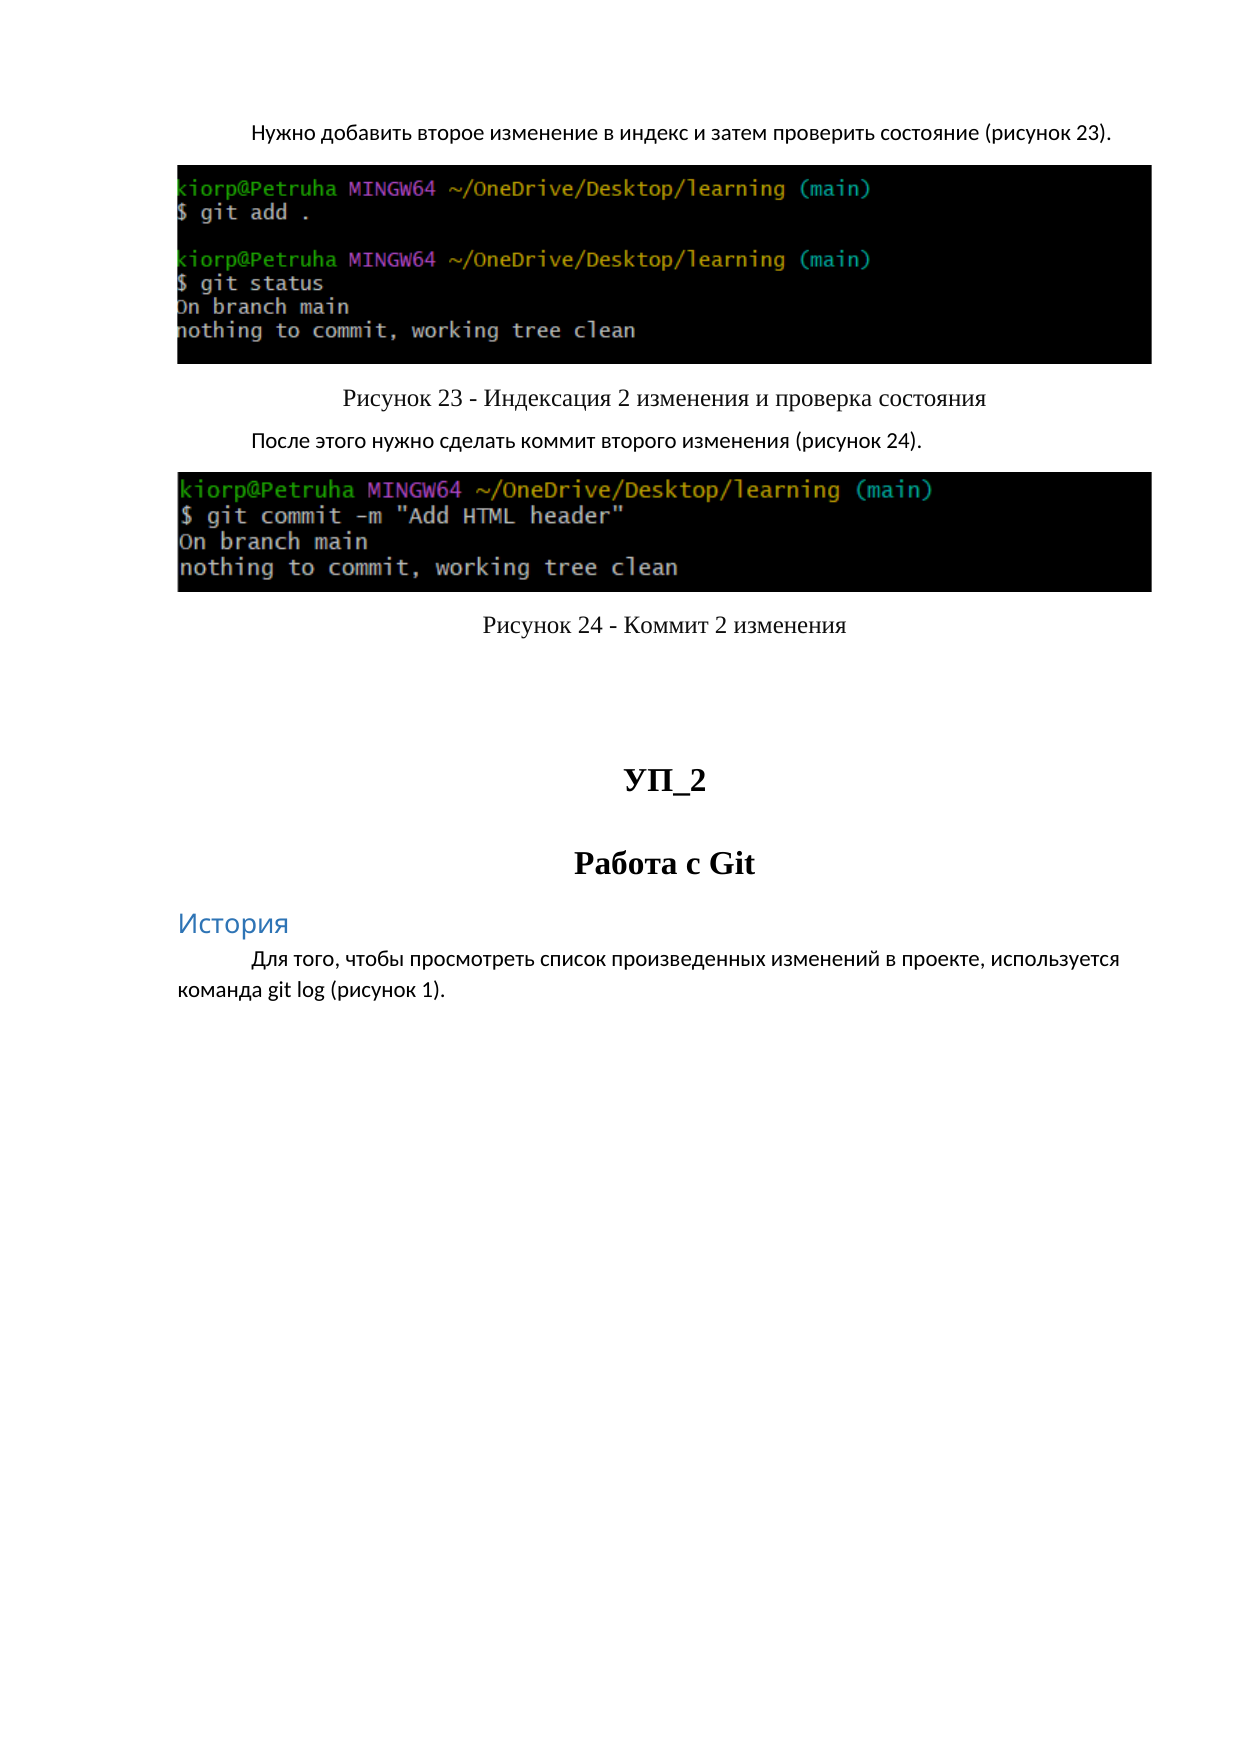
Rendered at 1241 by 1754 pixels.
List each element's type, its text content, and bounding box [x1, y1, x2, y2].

text Рисунок 24 - Коммит 2 изменения [177, 610, 1152, 639]
text Для того, чтобы просмотреть список произведенных изменений в проекте, используется команда git log (рисунок 1). [177, 944, 1152, 1003]
text Рисунок 23 - Индексация 2 изменения и проверка состояния [177, 383, 1152, 412]
picture [177, 472, 1152, 592]
text Нужно добавить второе изменение в индекс и затем проверить состояние (рисунок 23). [177, 118, 1152, 146]
text После этого нужно сделать коммит второго изменения (рисунок 24). [177, 426, 1152, 454]
picture [177, 165, 1152, 364]
subtitle УП_2 [177, 761, 1152, 799]
subtitle Работа с Git [177, 843, 1152, 881]
subtitle История [177, 905, 1152, 942]
